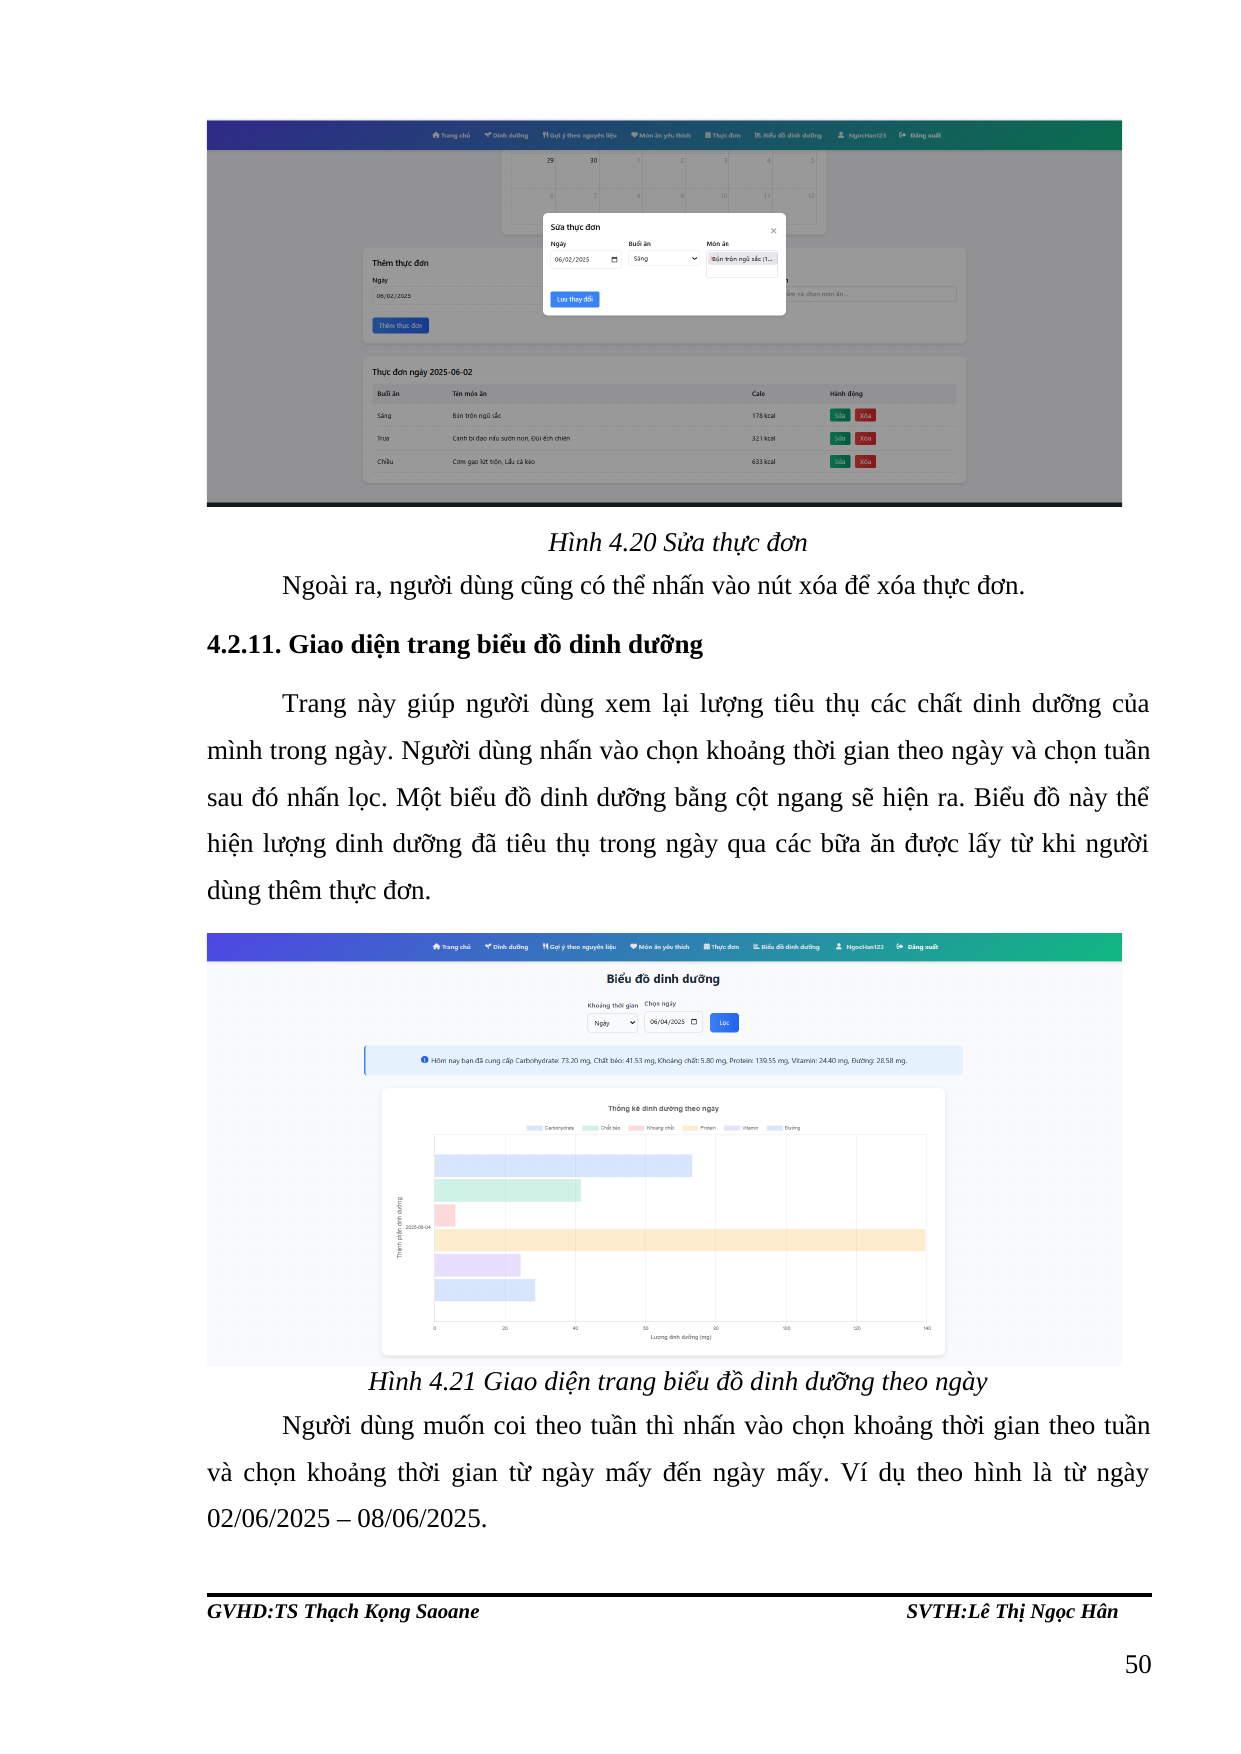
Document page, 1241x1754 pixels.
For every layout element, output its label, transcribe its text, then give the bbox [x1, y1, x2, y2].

text Ngoài ra, người dùng cũng có thể nhấn vào nút xóa để xóa thực đơn. [207, 569, 1152, 600]
text Trang này giúp người dùng xem lại lượng tiêu thụ các chất dinh dưỡng của mình trong ngày. Người dùng nhấn vào chọn khoảng thời gian theo ngày và chọn tuần sau đó nhấn lọc. Một biểu đồ dinh dưỡng bằng cột ngang sẽ hiện ra. Biểu đồ này thể hiện lượng dinh dưỡng đã tiêu thụ trong ngày qua các bữa ăn được lấy từ khi người dùng thêm thực đơn. [207, 688, 1152, 905]
subtitle Giao diện trang biểu đồ dinh dưỡng [207, 628, 1152, 659]
picture [206, 118, 1123, 507]
picture [206, 933, 1123, 1366]
text Người dùng muốn coi theo tuần thì nhấn vào chọn khoảng thời gian theo tuần và chọn khoảng thời gian từ ngày mấy đến ngày mấy. Ví dụ theo hình là từ ngày 02/06/2025 – 08/06/2025. [207, 1409, 1152, 1533]
